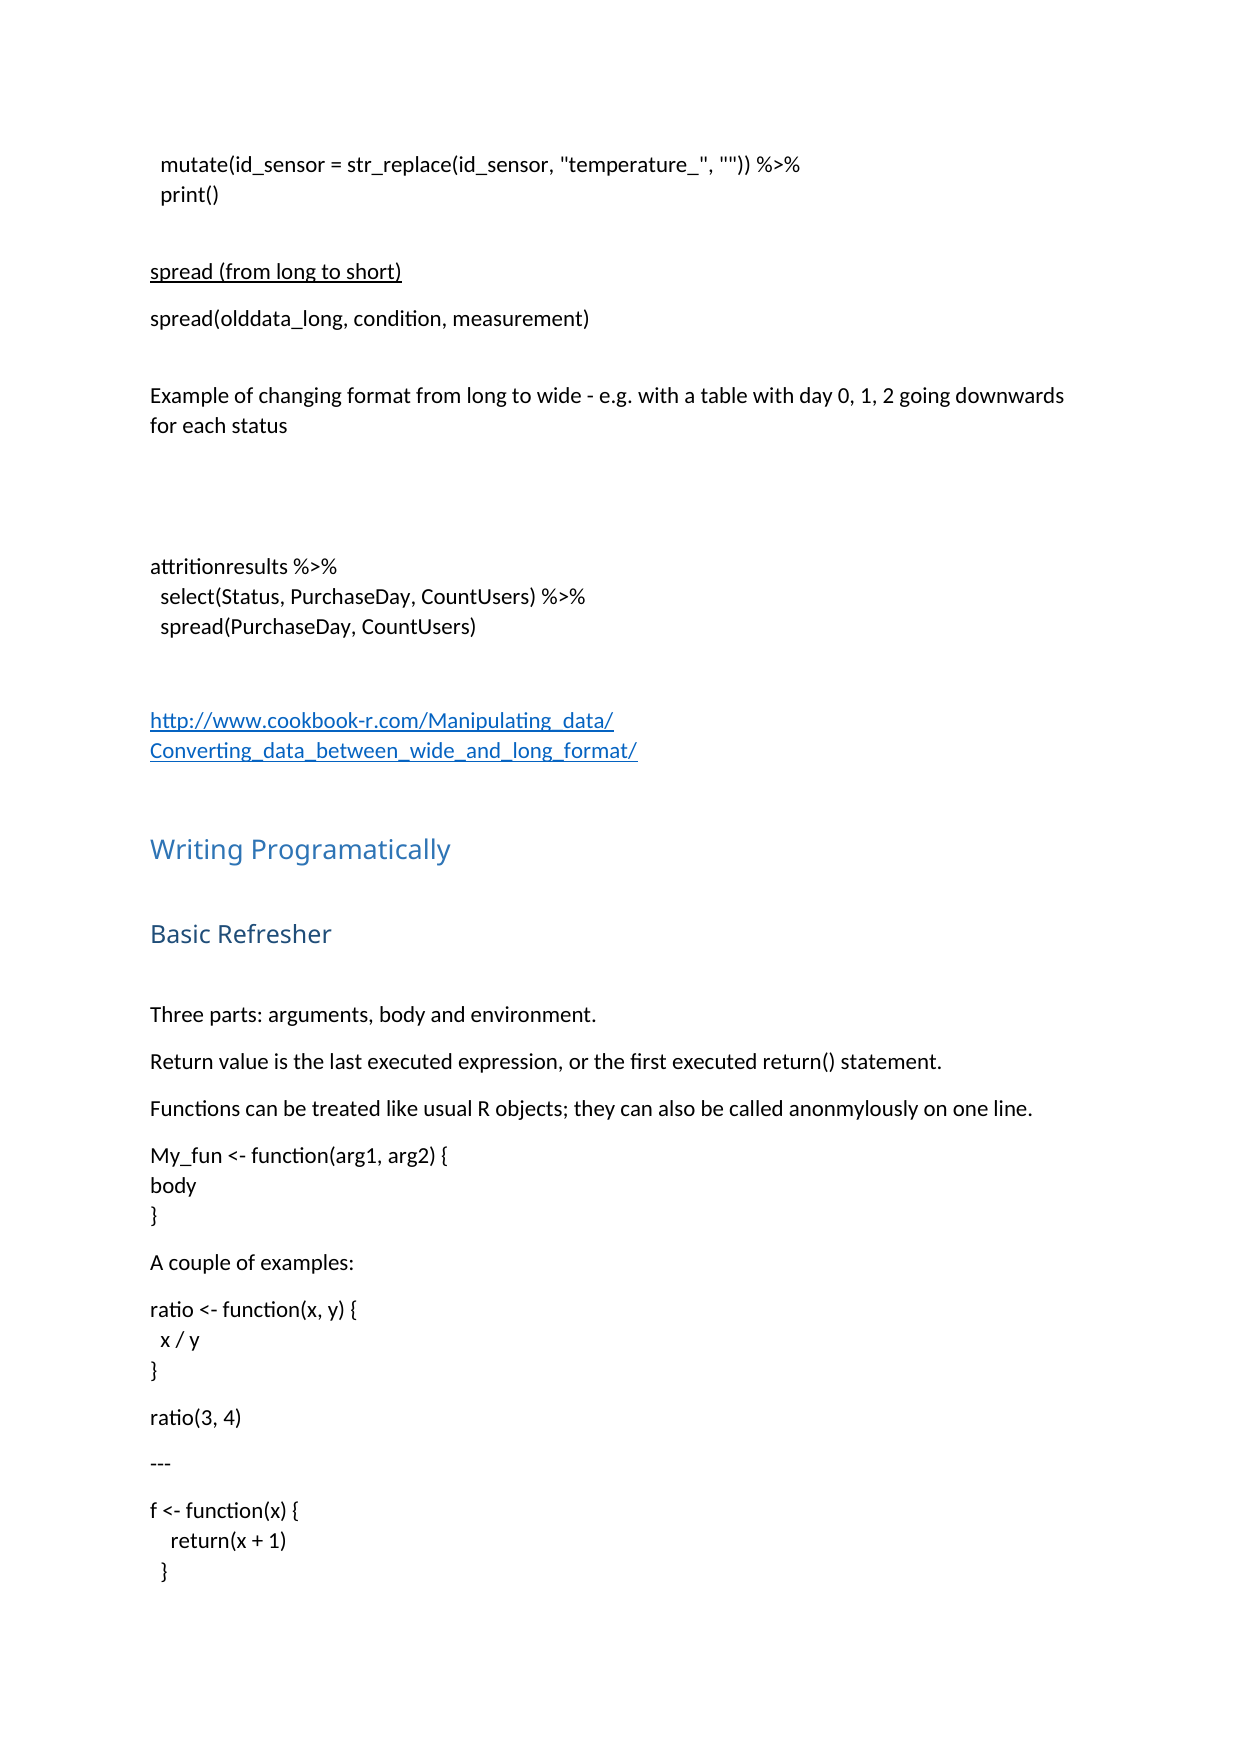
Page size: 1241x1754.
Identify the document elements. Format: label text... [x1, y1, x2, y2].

text Return value is the last executed expression, or the first executed return() statement. [150, 1047, 1090, 1075]
text ratio <- function(x, y) { x / y } [150, 1295, 1090, 1384]
text spread (from long to short) [150, 227, 1090, 285]
subtitle Writing Programatically [150, 830, 1090, 867]
text A couple of examples: [150, 1248, 1090, 1276]
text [150, 150, 1090, 208]
text --- [150, 1449, 1090, 1477]
text attritionresults %>% select(Status, PurchaseDay, CountUsers) %>% spread(PurchaseDay, CountUsers) [150, 552, 1090, 641]
text Example of changing format from long to wide - e.g. with a table with day 0, 1, 2 going downwards for each status [150, 351, 1090, 439]
text f <- function(x) { return(x + 1) } [150, 1496, 1090, 1585]
subtitle Basic Refresher [150, 917, 1090, 951]
text Three parts: arguments, body and environment. [150, 1001, 1090, 1028]
text ratio(3, 4) [150, 1403, 1090, 1431]
text Functions can be treated like usual R objects; they can also be called anonmylously on one line. [150, 1094, 1090, 1122]
text http://www.cookbook-r.com/Manipulating_data/Converting_data_between_wide_and_long_format/ [150, 706, 1090, 764]
text spread(olddata_long, condition, measurement) [150, 304, 1090, 332]
text My_fun <- function(arg1, arg2) { body } [150, 1141, 1090, 1229]
